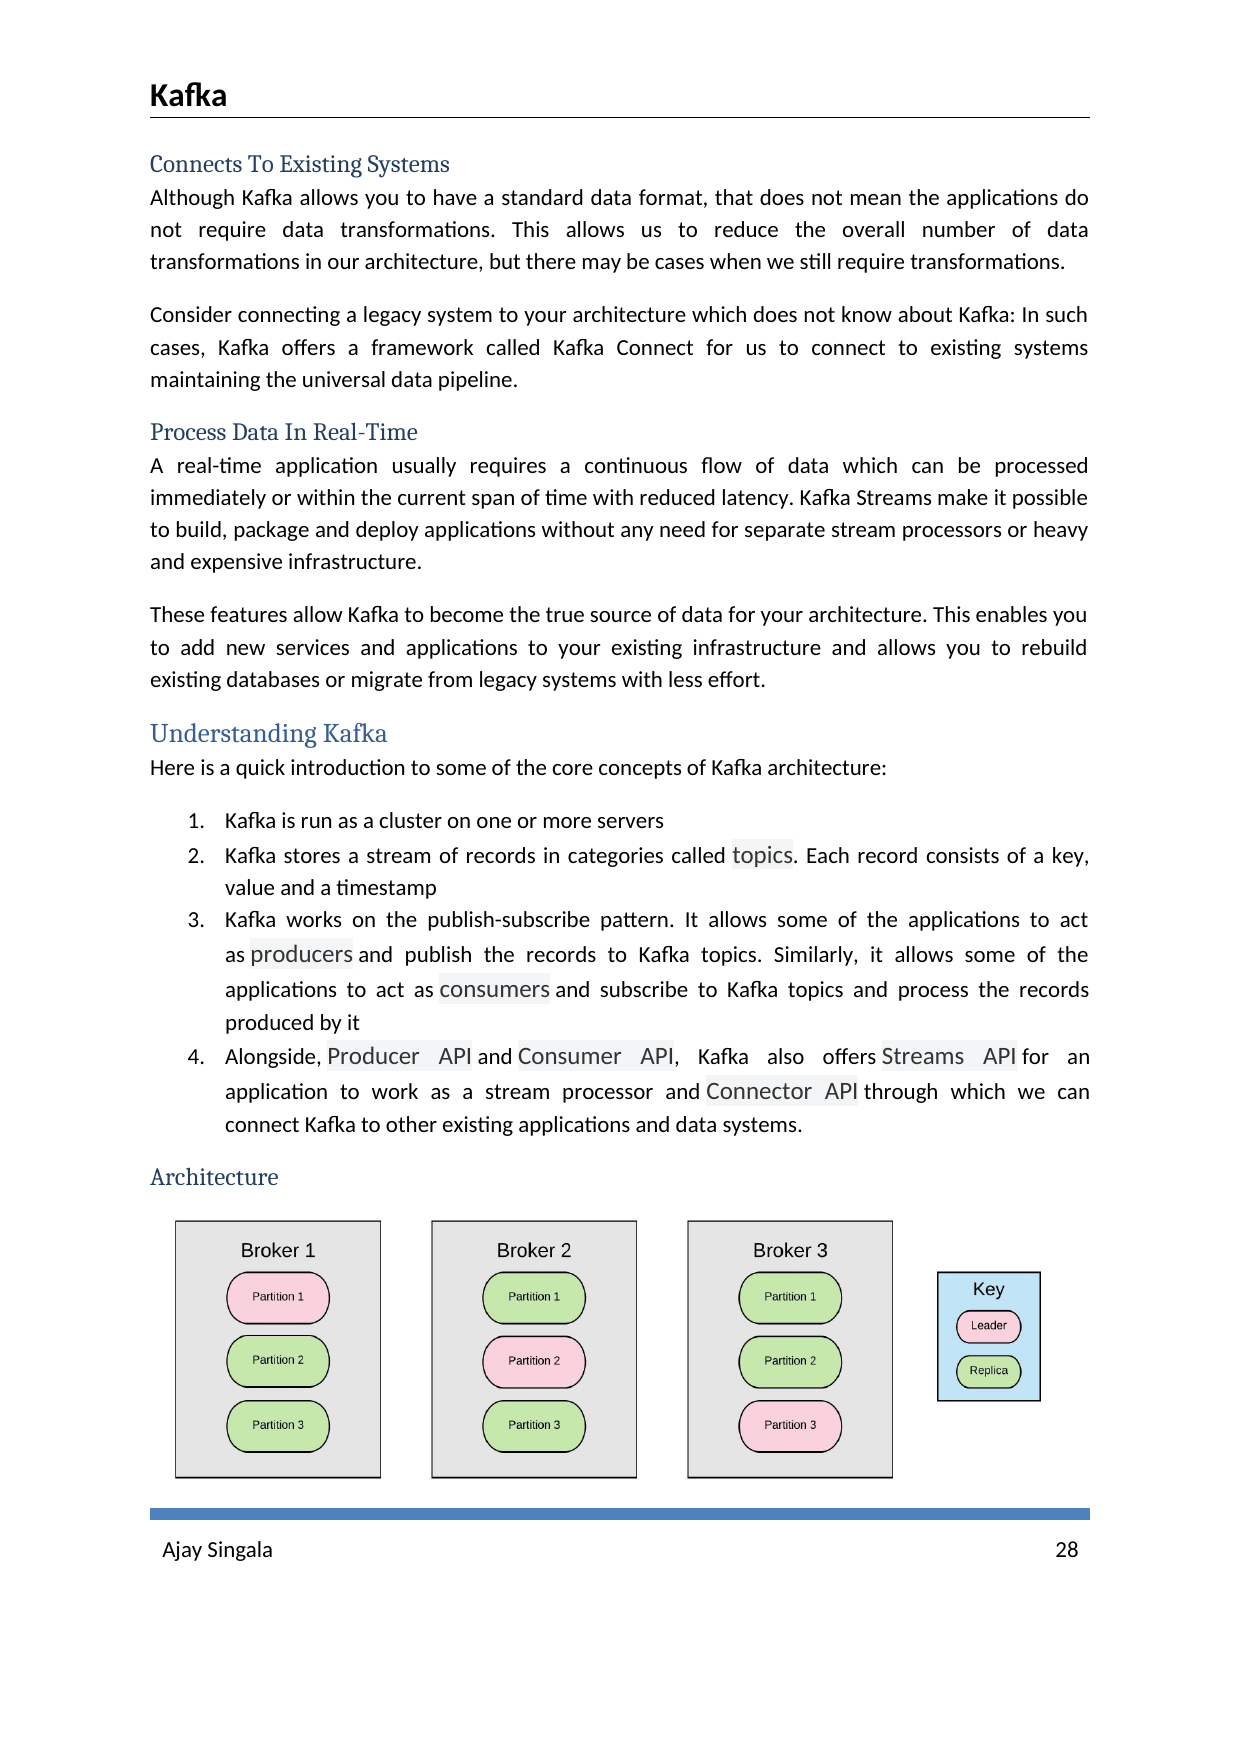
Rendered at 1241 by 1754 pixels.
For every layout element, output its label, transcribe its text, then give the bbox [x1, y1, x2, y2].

list Kafka works on the publish-subscribe pattern. It allows some of the applications to act as producers and publish the records to Kafka topics. Similarly, it allows some of the applications to act as consumers and subscribe to Kafka topics and process the records produced by it [187, 906, 1090, 1036]
subtitle Architecture [150, 1163, 1090, 1191]
list Alongside, Producer API and Consumer API, Kafka also offers Streams API for an application to work as a stream processor and Connector API through which we can connect Kafka to other existing applications and data systems. [187, 1040, 1090, 1138]
subtitle Understanding Kafka [150, 718, 1090, 749]
subtitle Connects To Existing Systems [150, 150, 1090, 179]
list Kafka is run as a cluster on one or more servers [187, 807, 1090, 834]
picture [150, 1195, 1091, 1503]
list Kafka stores a stream of records in categories called topics. Each record consists of a key, value and a timestamp [187, 839, 1090, 901]
text These features allow Kafka to become the true source of data for your architecture. This enables you to add new services and applications to your existing infrastructure and allows you to rebuild existing databases or migrate from legacy systems with less effort. [150, 600, 1090, 693]
text Here is a quick introduction to some of the core concepts of Kafka architecture: [150, 753, 1090, 782]
text Although Kafka allows you to have a standard data format, that does not mean the applications do not require data transformations. This allows us to reduce the overall number of data transformations in our architecture, but there may be cases when we still require transformations. [150, 183, 1090, 275]
text Consider connecting a legacy system to your architecture which does not know about Kafka: In such cases, Kafka offers a framework called Kafka Connect for us to connect to existing systems maintaining the universal data pipeline. [150, 300, 1090, 393]
subtitle Process Data In Real-Time [150, 418, 1090, 447]
text A real-time application usually requires a continuous flow of data which can be processed immediately or within the current span of time with reduced latency. Kafka Streams make it possible to build, package and deploy applications without any need for separate stream processors or heavy and expensive infrastructure. [150, 451, 1090, 575]
